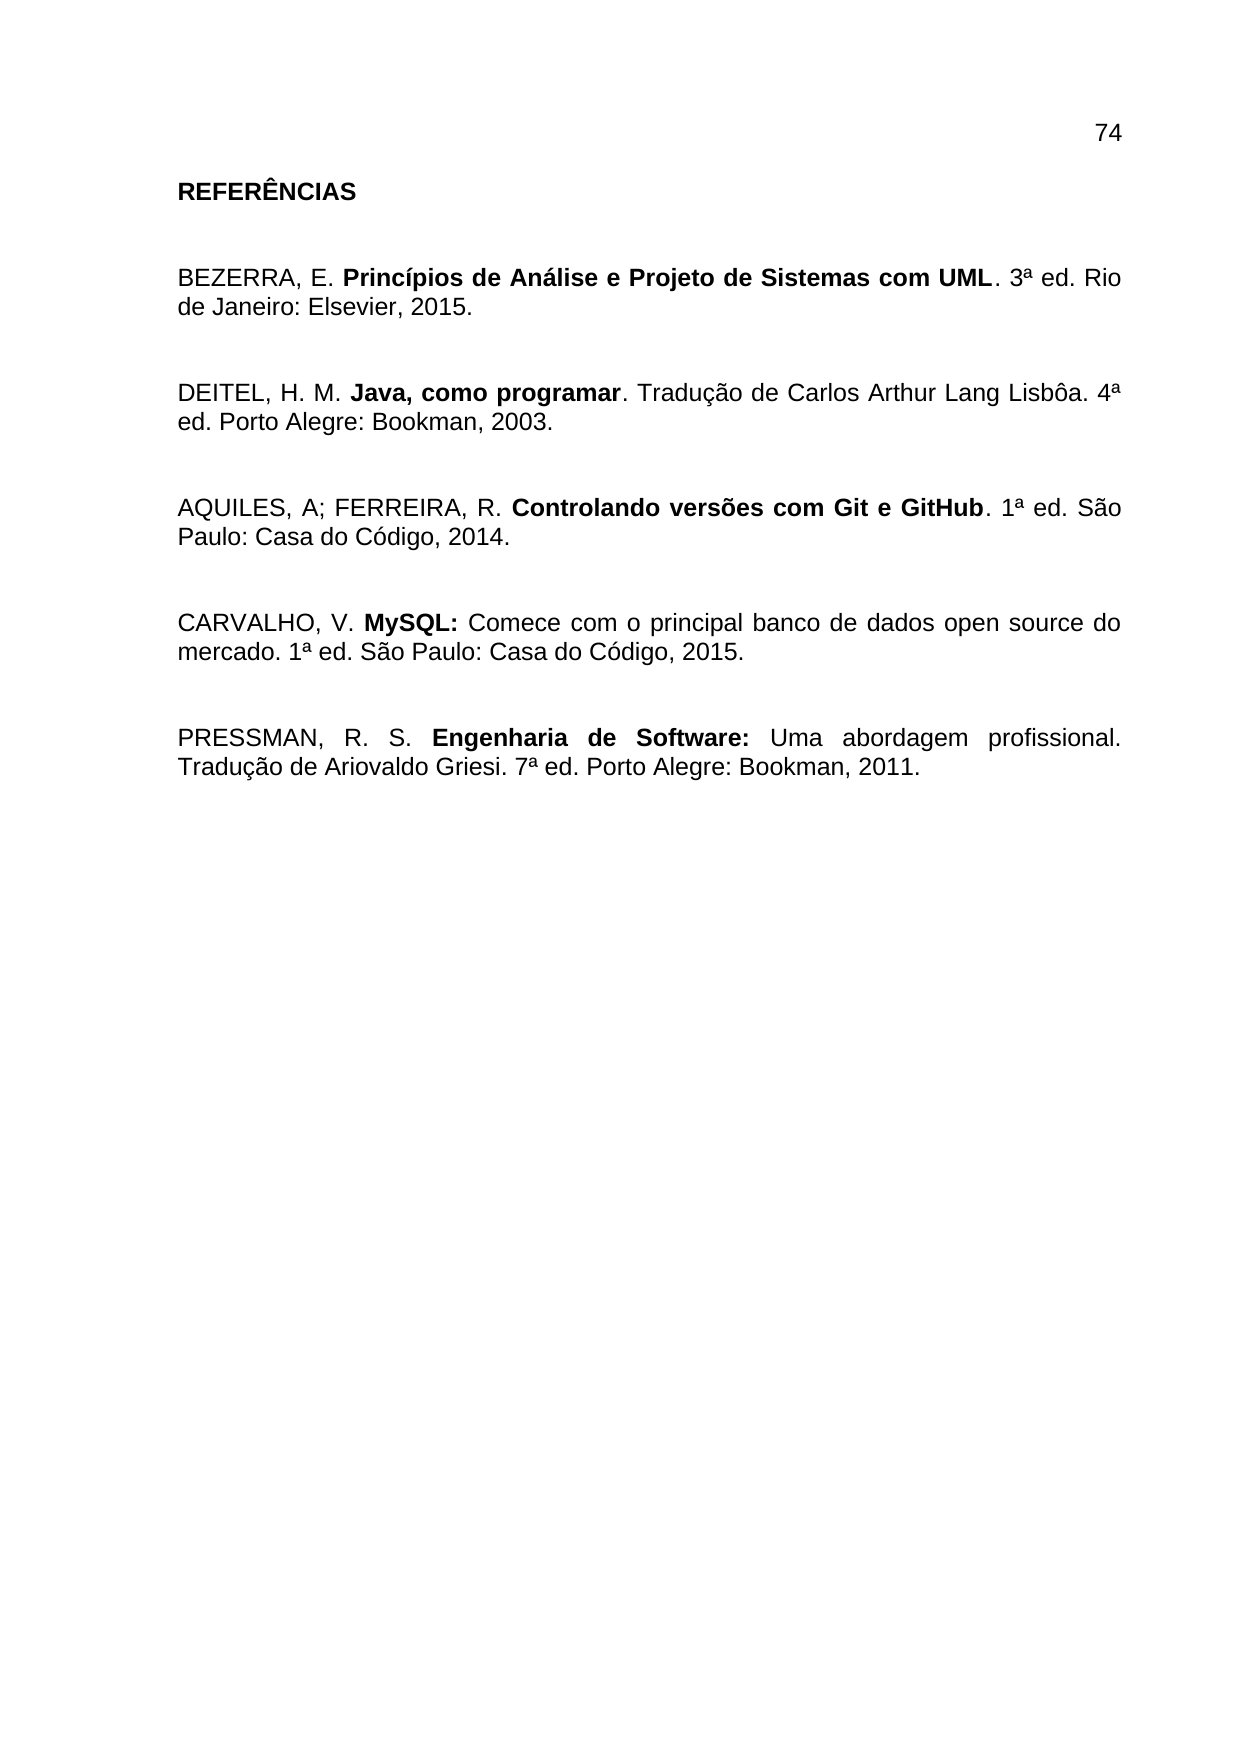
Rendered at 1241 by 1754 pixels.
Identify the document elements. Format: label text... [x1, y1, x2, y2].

text DEITEL, H. M. Java, como programar. Tradução de Carlos Arthur Lang Lisbôa. 4ª ed. Porto Alegre: Bookman, 2003. [177, 378, 1122, 436]
text BEZERRA, E. Princípios de Análise e Projeto de Sistemas com UML. 3ª ed. Rio de Janeiro: Elsevier, 2015. [177, 263, 1122, 321]
subtitle REFERÊNCIAS [177, 177, 1122, 206]
text PRESSMAN, R. S. Engenharia de Software: Uma abordagem profissional. Tradução de Ariovaldo Griesi. 7ª ed. Porto Alegre: Bookman, 2011. [177, 723, 1122, 781]
text CARVALHO, V. MySQL: Comece com o principal banco de dados open source do mercado. 1ª ed. São Paulo: Casa do Código, 2015. [177, 608, 1122, 666]
text AQUILES, A; FERREIRA, R. Controlando versões com Git e GitHub. 1ª ed. São Paulo: Casa do Código, 2014. [177, 493, 1122, 551]
